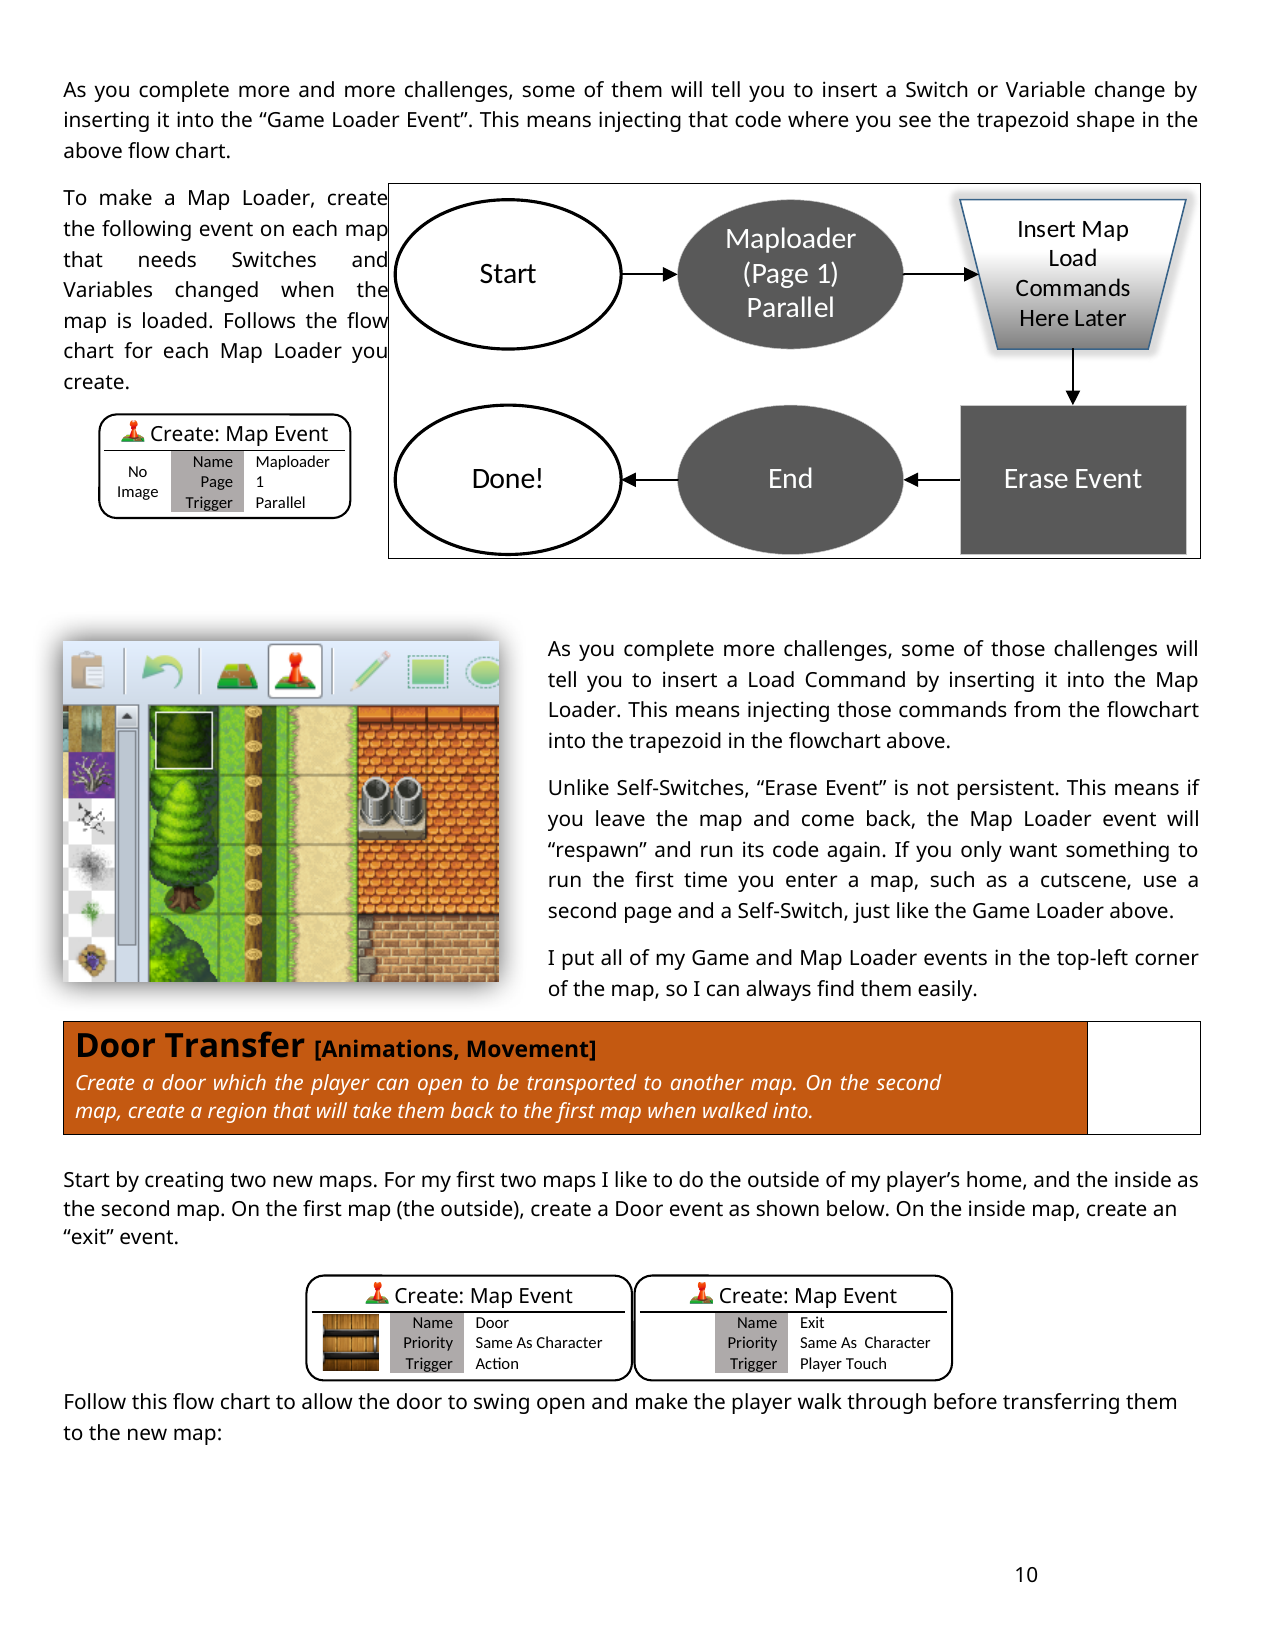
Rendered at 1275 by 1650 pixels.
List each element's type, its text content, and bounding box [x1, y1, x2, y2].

picture [322, 1314, 379, 1371]
table_header [1088, 1022, 1200, 1134]
text I put all of my Game and Map Loader events in the top-left corner of the map, so I can always find them easily. [496, 943, 1200, 1002]
text Unlike Self-Switches, “Erase Event” is not persistent. This means if you leave the map and come back, the Map Loader event will “respawn” and run its code again. If you only want something to run the first time you enter a map, such as a cutscene, use a second page and a Self-Switch, just like the Game Loader above. [520, 773, 1200, 924]
picture [365, 1282, 389, 1304]
picture [121, 420, 145, 442]
text As you complete more challenges, some of those challenges will tell you to insert a Load Command by inserting it into the Map Loader. This means injecting those commands from the flowchart into the trapezoid in the flowchart above. [513, 634, 1200, 755]
text Start by creating two new maps. For my first two maps I like to do the outside of my player’s home, and the inside as the second map. On the first map (the outside), create a Door event as shown below. On the inside map, create an “exit” event. [63, 1165, 1200, 1251]
text To make a Map Loader, create the following event on each map that needs Switches and Variables changed when the map is loaded. Follows the flow chart for each Map Loader you create. [63, 183, 388, 396]
text To make a Map Loader, create the following event on each map that needs Switches and Variables changed when the map is loaded. Follows the flow chart for each Map Loader you create. [389, 184, 1200, 396]
table_header Door Transfer [Animations, Movement] Create a door which the player can open to be transported to another map. On the second map, create a region that will take them back to the first map when walked into. [64, 1022, 1087, 1134]
text As you complete more and more challenges, some of them will tell you to insert a Switch or Variable change by inserting it into the “Game Loader Event”. This means injecting that code where you see the trapezoid shape in the above flow chart. [63, 75, 1200, 165]
text Follow this flow chart to allow the door to swing open and make the player walk through before transferring them to the new map: [63, 1387, 1200, 1446]
picture [63, 641, 499, 982]
picture [689, 1282, 713, 1304]
